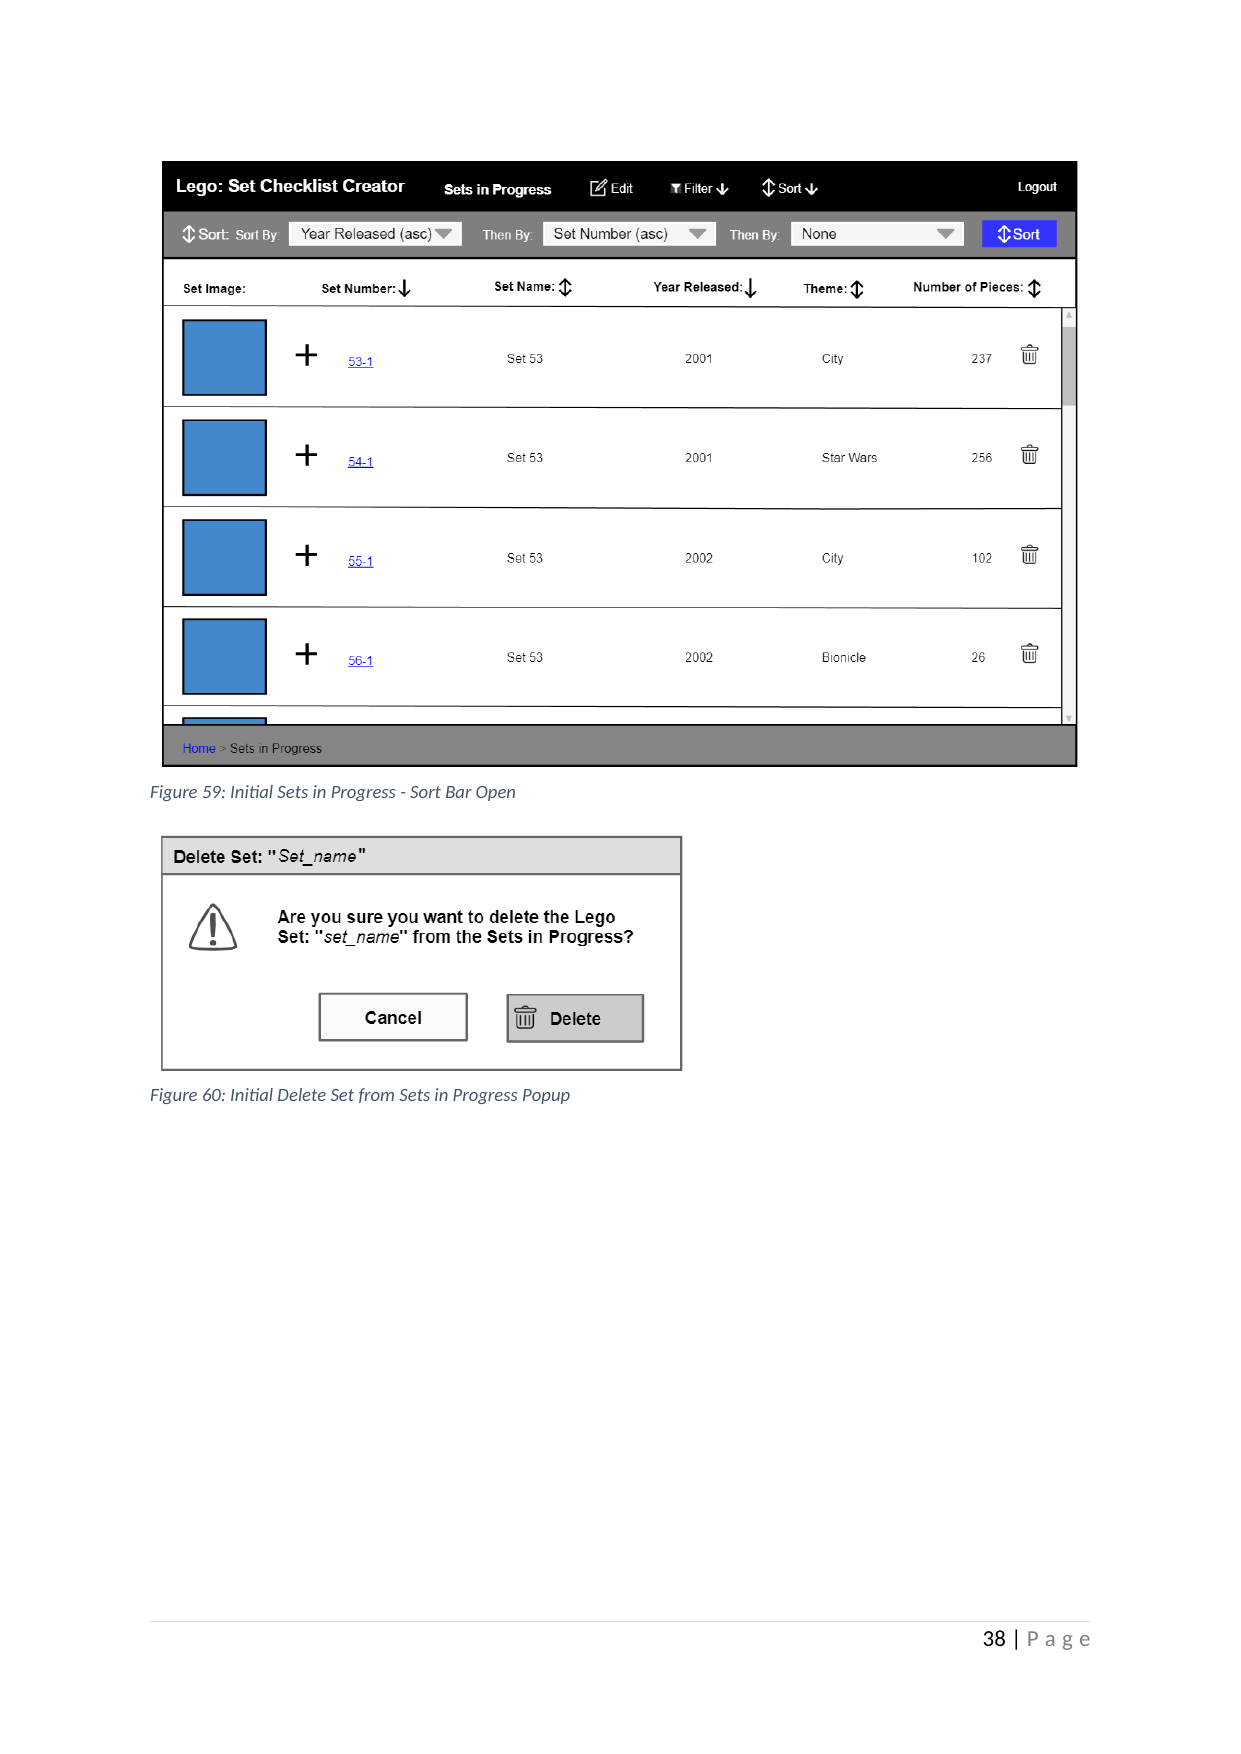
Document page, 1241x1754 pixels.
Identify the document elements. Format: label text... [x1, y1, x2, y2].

picture [150, 823, 694, 1081]
text Figure : Initial Sets in Progress - Sort Bar Open [150, 780, 1090, 803]
picture [150, 150, 1091, 778]
text Figure : Initial Delete Set from Sets in Progress Popup [150, 1083, 1090, 1106]
